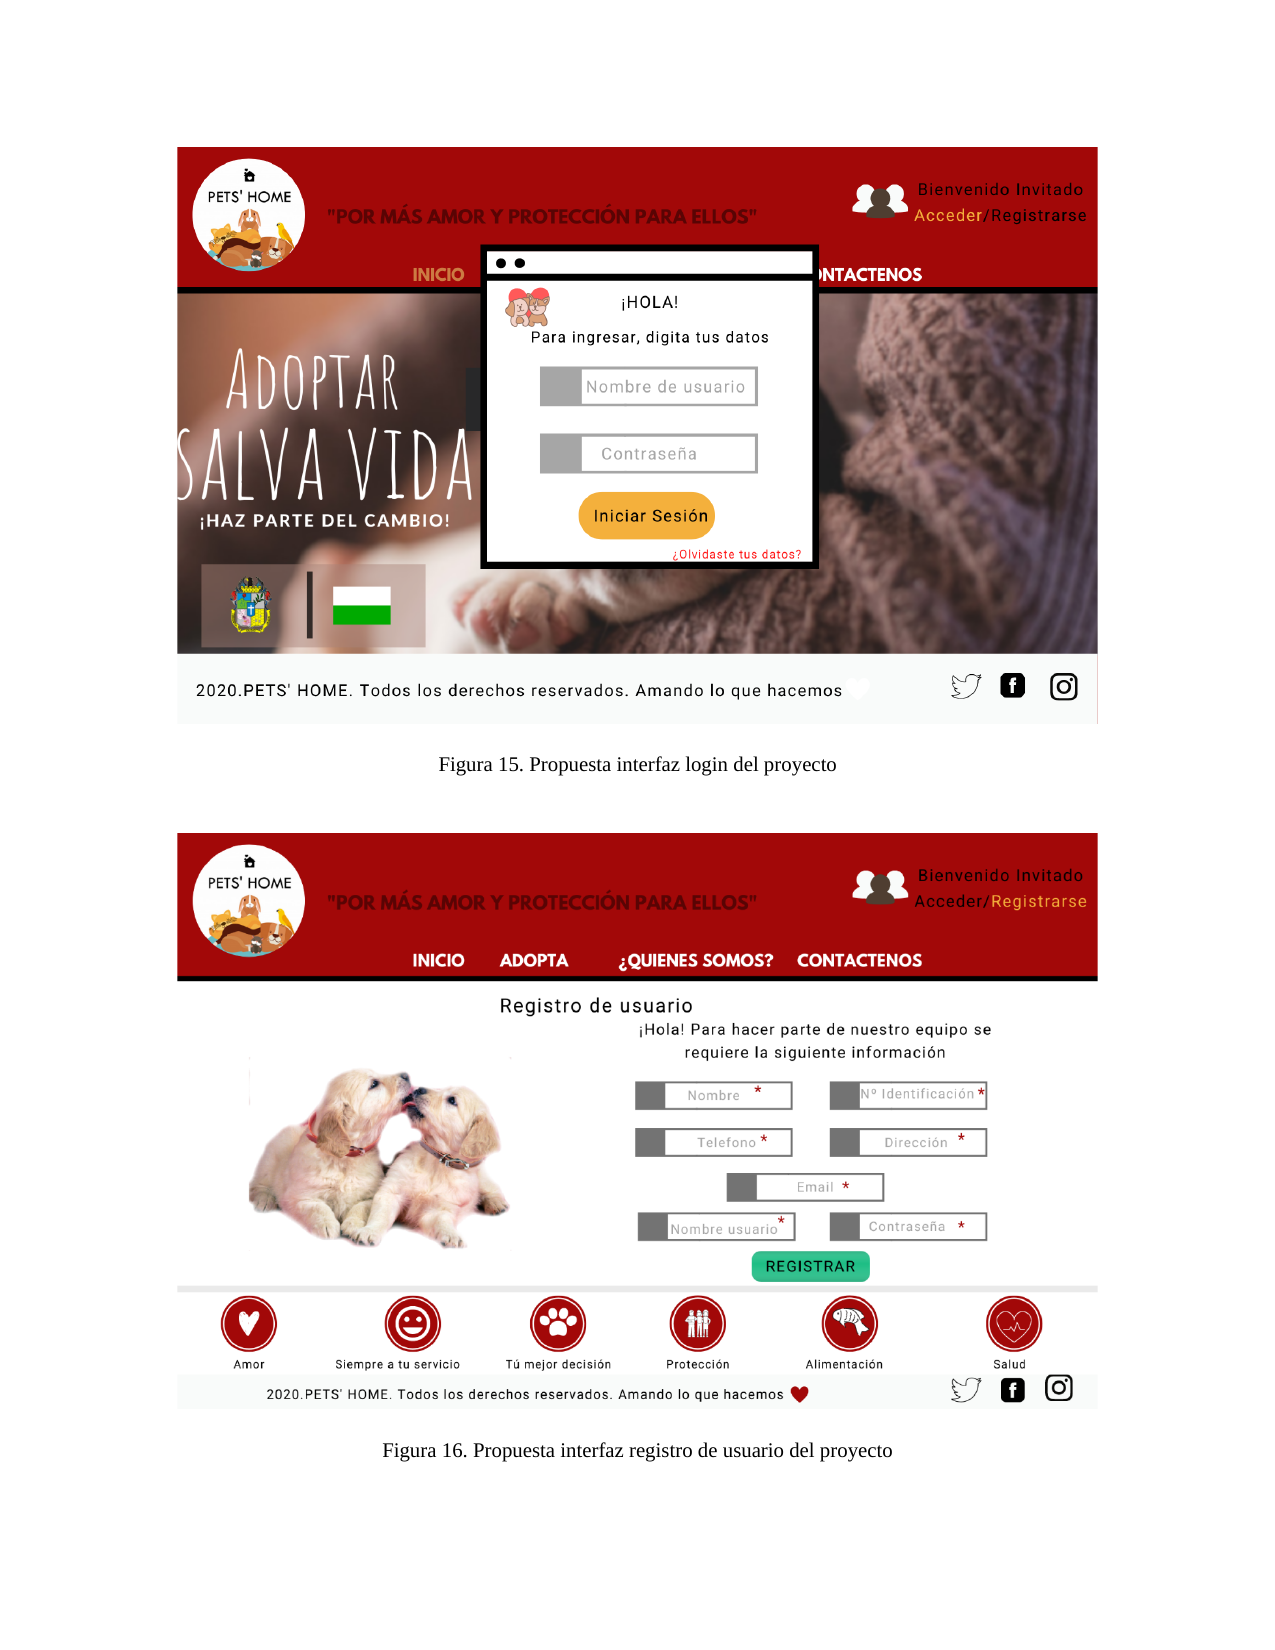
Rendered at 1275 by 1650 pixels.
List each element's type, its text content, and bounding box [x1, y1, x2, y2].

text Figura 15. Propuesta interfaz login del proyecto [177, 752, 1098, 776]
picture [177, 147, 1098, 724]
text Figura 16. Propuesta interfaz registro de usuario del proyecto [177, 1438, 1098, 1462]
picture [177, 833, 1098, 1409]
